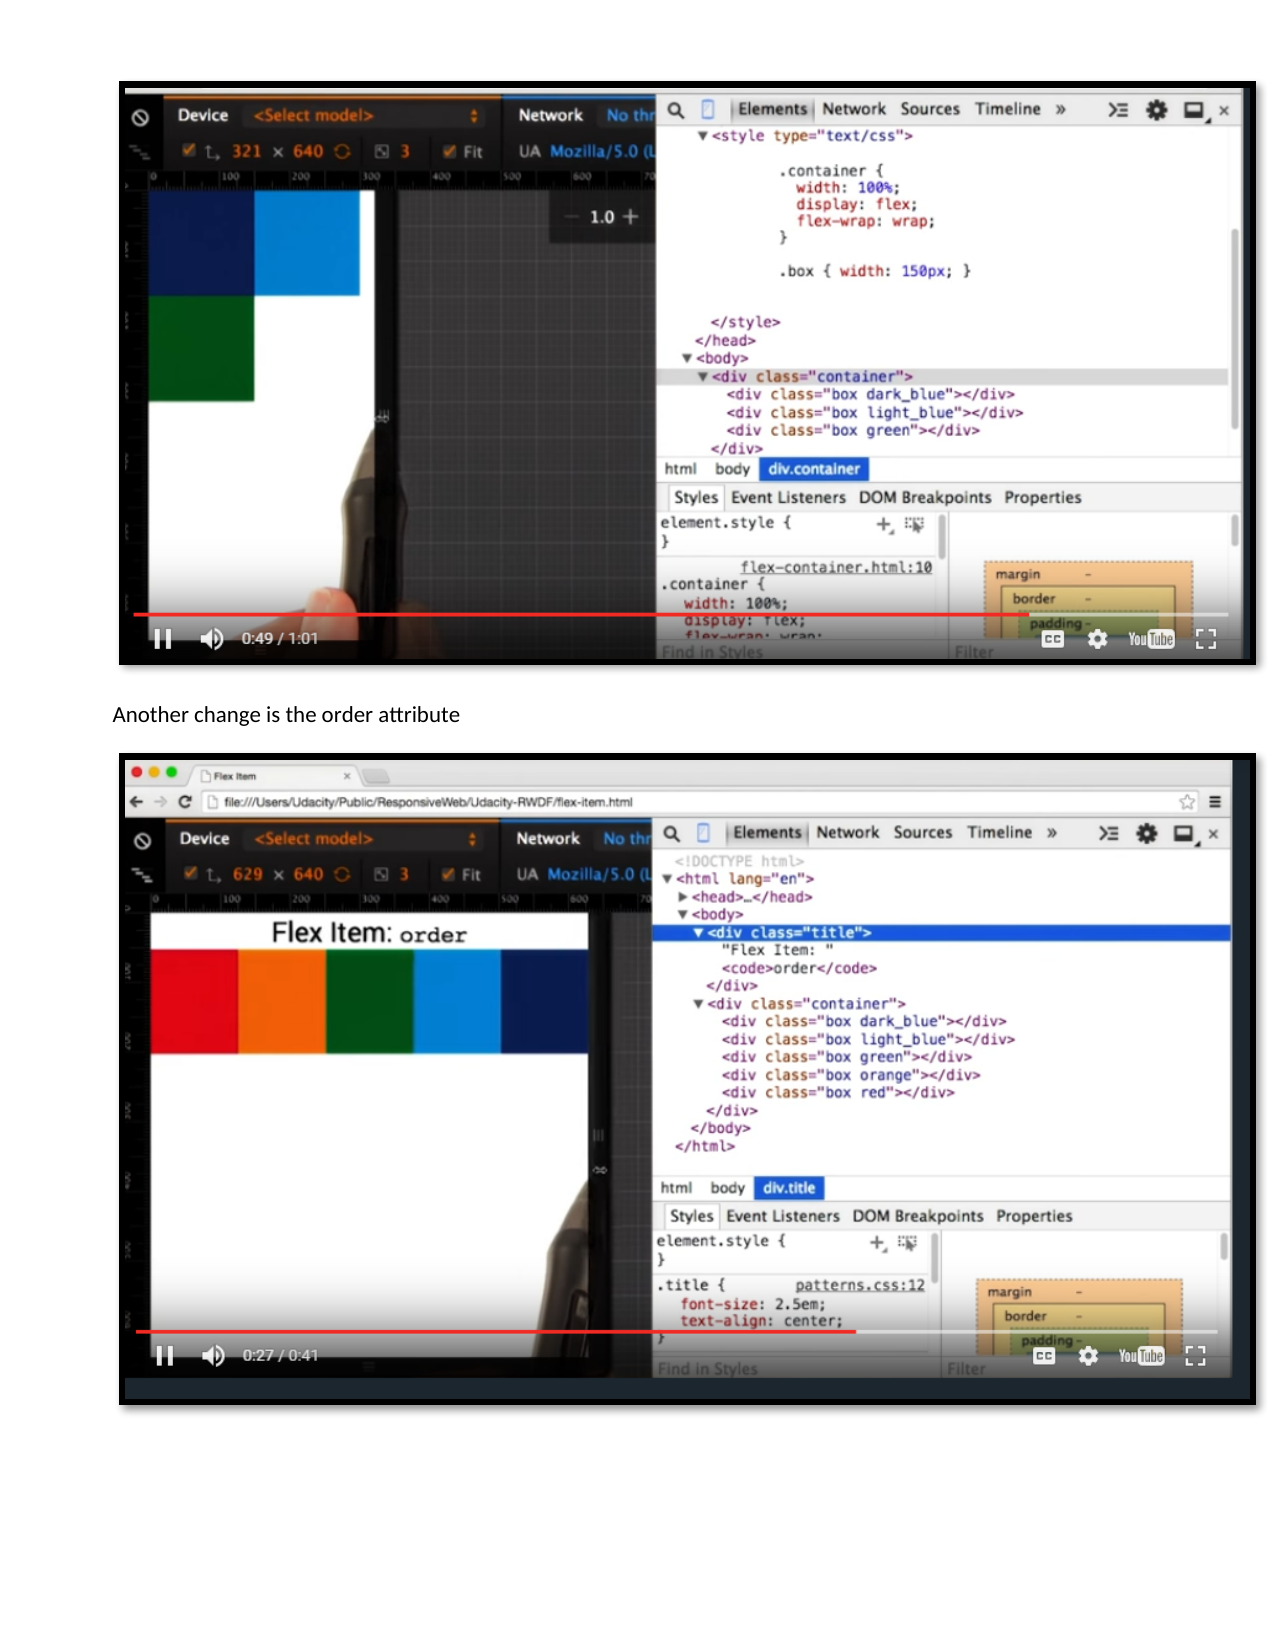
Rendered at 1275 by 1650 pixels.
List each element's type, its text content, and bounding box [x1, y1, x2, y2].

text Another change is the order attribute [112, 700, 1200, 728]
